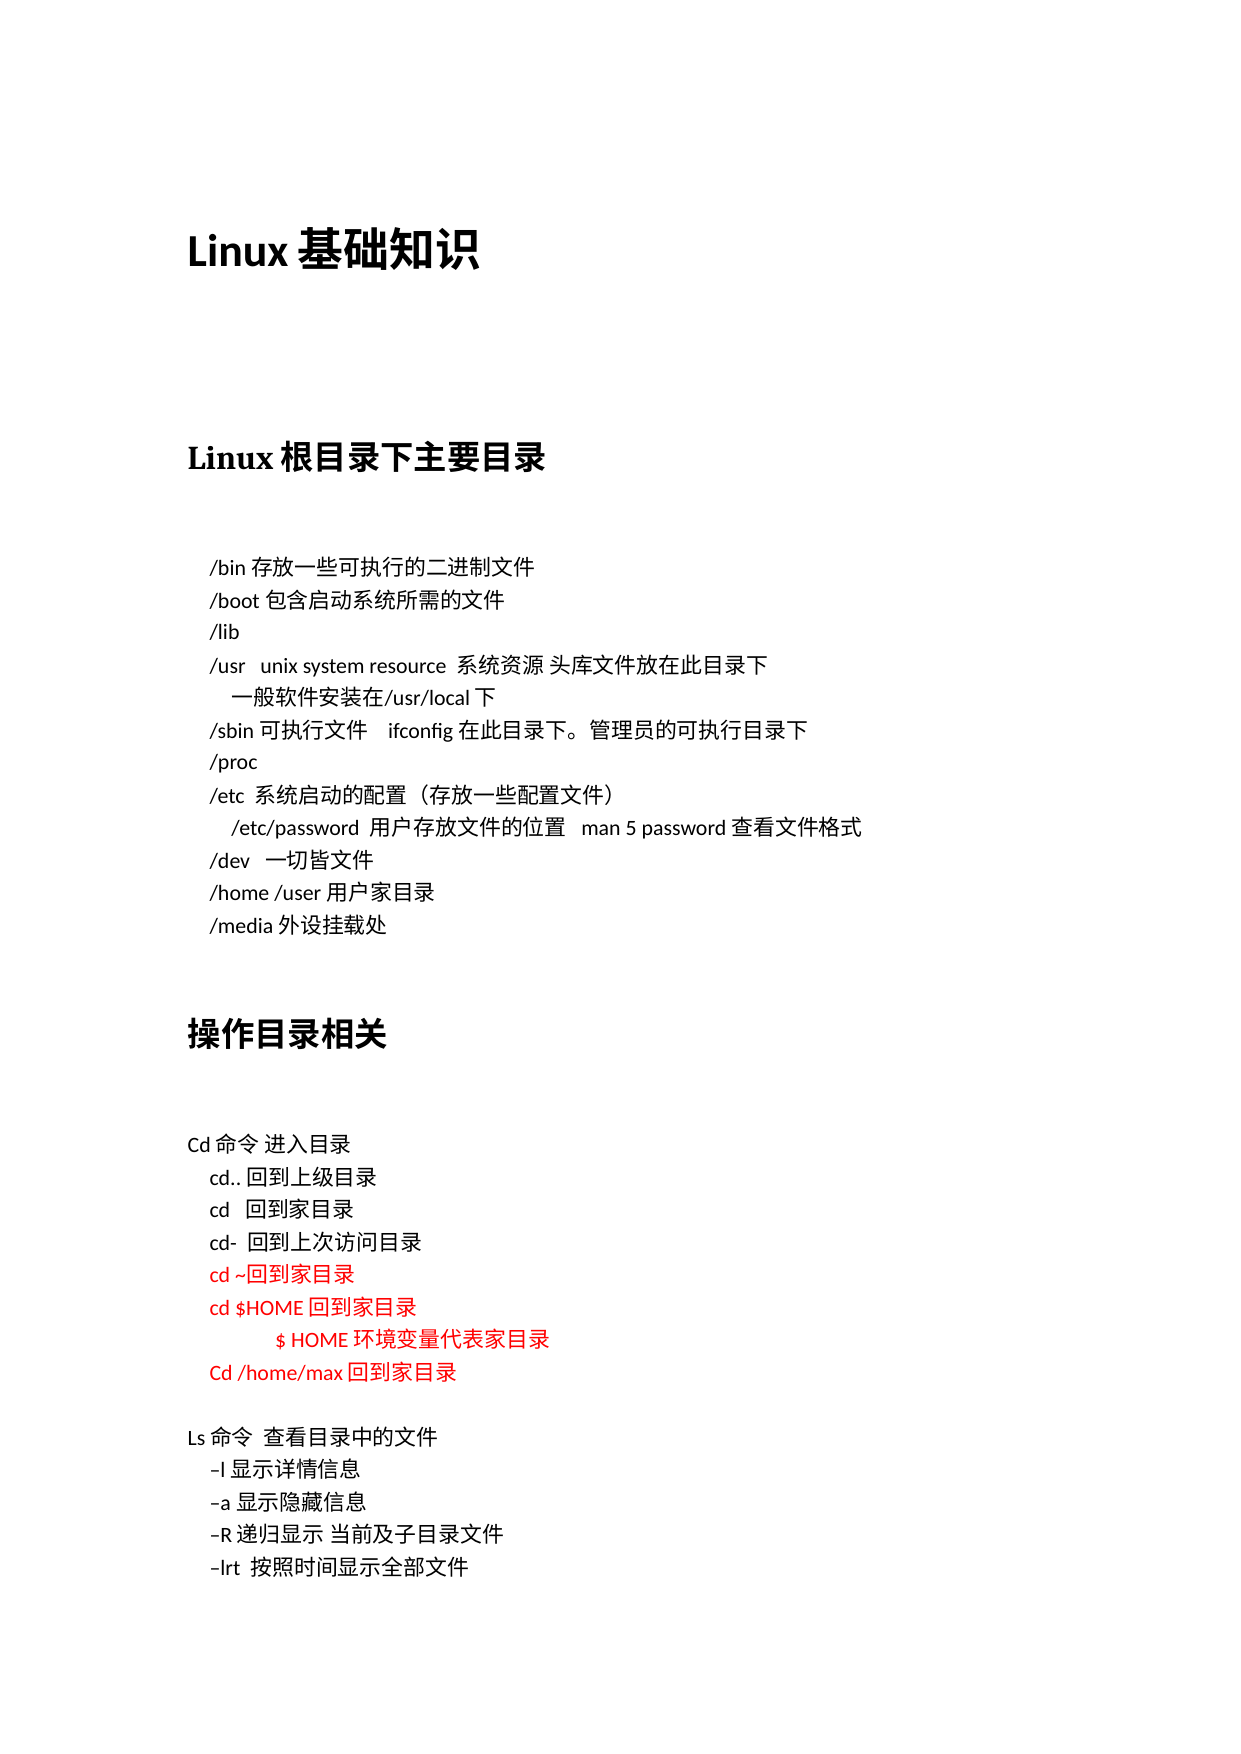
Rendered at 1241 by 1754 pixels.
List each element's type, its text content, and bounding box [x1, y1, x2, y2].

subtitle Linux基础知识 [187, 197, 1053, 295]
text cd.. 回到上级目录 [209, 1159, 1053, 1192]
text /boot 包含启动系统所需的文件 [187, 582, 1053, 615]
text /etc/password 用户存放文件的位置 man 5 password 查看文件格式 [187, 810, 1053, 842]
text cd- 回到上次访问目录 [209, 1224, 1053, 1257]
text cd $HOME回到家目录 [209, 1289, 1053, 1322]
text –lrt 按照时间显示全部文件 [209, 1549, 1053, 1582]
text $ HOME环境变量代表家目录 [253, 1322, 1053, 1354]
text –a 显示隐藏信息 [209, 1484, 1053, 1517]
subtitle Linux根目录下主要目录 [187, 423, 1053, 488]
text /home /user 用户家目录 [187, 875, 1053, 907]
text /usr unix system resource 系统资源 头库文件放在此目录下 [187, 647, 1053, 680]
text 一般软件安装在/usr/local下 [187, 680, 1053, 712]
text Cd 命令 进入目录 [187, 1127, 1053, 1159]
text Cd /home/max回到家目录 [209, 1354, 1053, 1387]
text /media 外设挂载处 [187, 907, 1053, 940]
text –l 显示详情信息 [209, 1452, 1053, 1484]
text Ls命令 查看目录中的文件 [187, 1419, 1053, 1452]
text /bin 存放一些可执行的二进制文件 [187, 550, 1053, 582]
text cd ~回到家目录 [209, 1257, 1053, 1289]
text /lib [187, 615, 1053, 647]
text /etc 系统启动的配置（存放一些配置文件） [187, 777, 1053, 810]
text /dev 一切皆文件 [187, 842, 1053, 875]
subtitle 操作目录相关 [187, 999, 1053, 1064]
text /proc [187, 745, 1053, 777]
text cd 回到家目录 [209, 1192, 1053, 1224]
text /sbin 可执行文件 ifconfig 在此目录下。管理员的可执行目录下 [187, 712, 1053, 745]
text –R递归显示 当前及子目录文件 [209, 1517, 1053, 1549]
